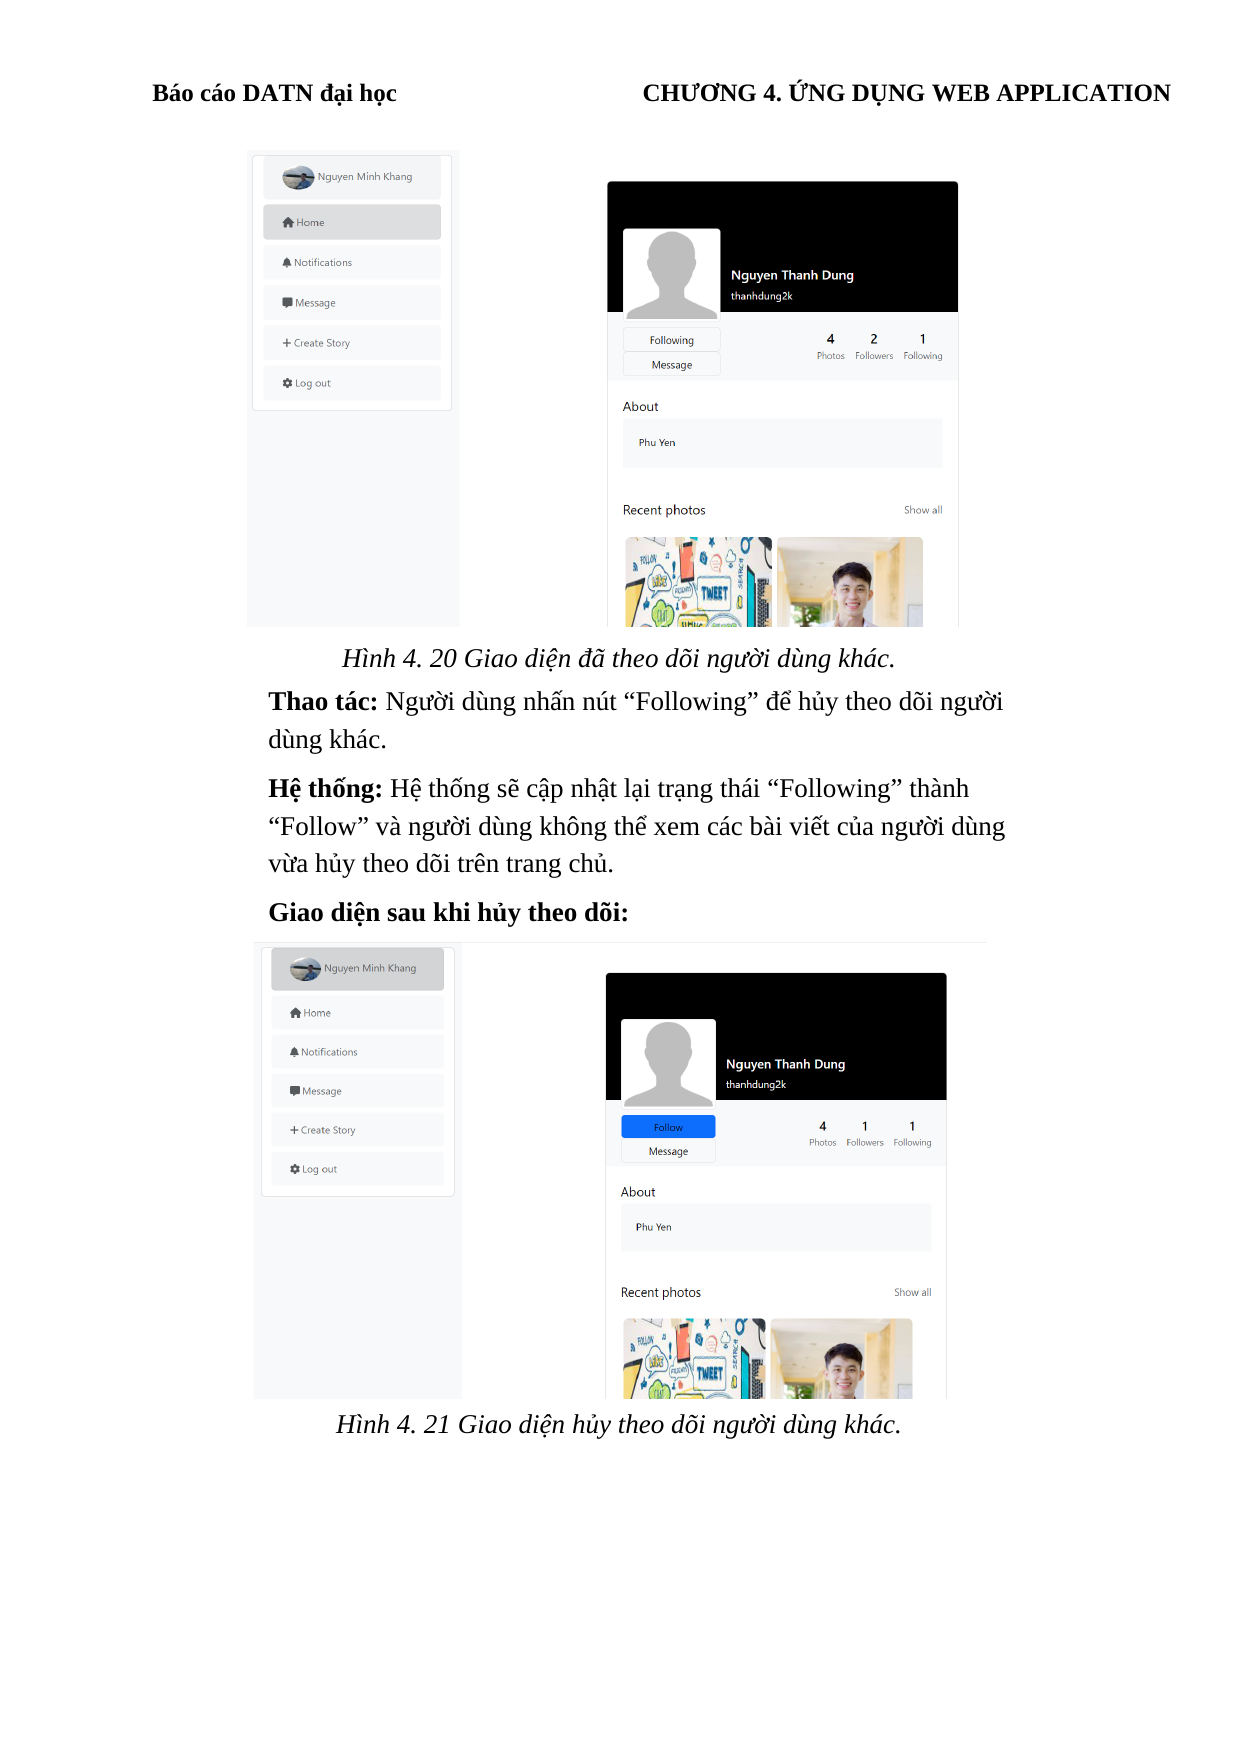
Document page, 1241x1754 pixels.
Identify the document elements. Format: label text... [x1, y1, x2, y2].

text Hình 4. 21 Giao diện hủy theo dõi người dùng khác. [150, 1408, 1090, 1439]
picture [253, 941, 987, 1399]
text Giao diện sau khi hủy theo dõi: [268, 897, 1029, 928]
text Thao tác: Người dùng nhấn nút “Following” để hủy theo dõi người dùng khác. [268, 686, 1029, 754]
text Hình 4. 20 Giao diện đã theo dõi người dùng khác. [150, 642, 1090, 673]
text Hệ thống: Hệ thống sẽ cập nhật lại trạng thái “Following” thành “Follow” và người dùng không thể xem các bài viết của người dùng vừa hủy theo dõi trên trang chủ. [268, 772, 1029, 878]
picture [247, 150, 983, 627]
